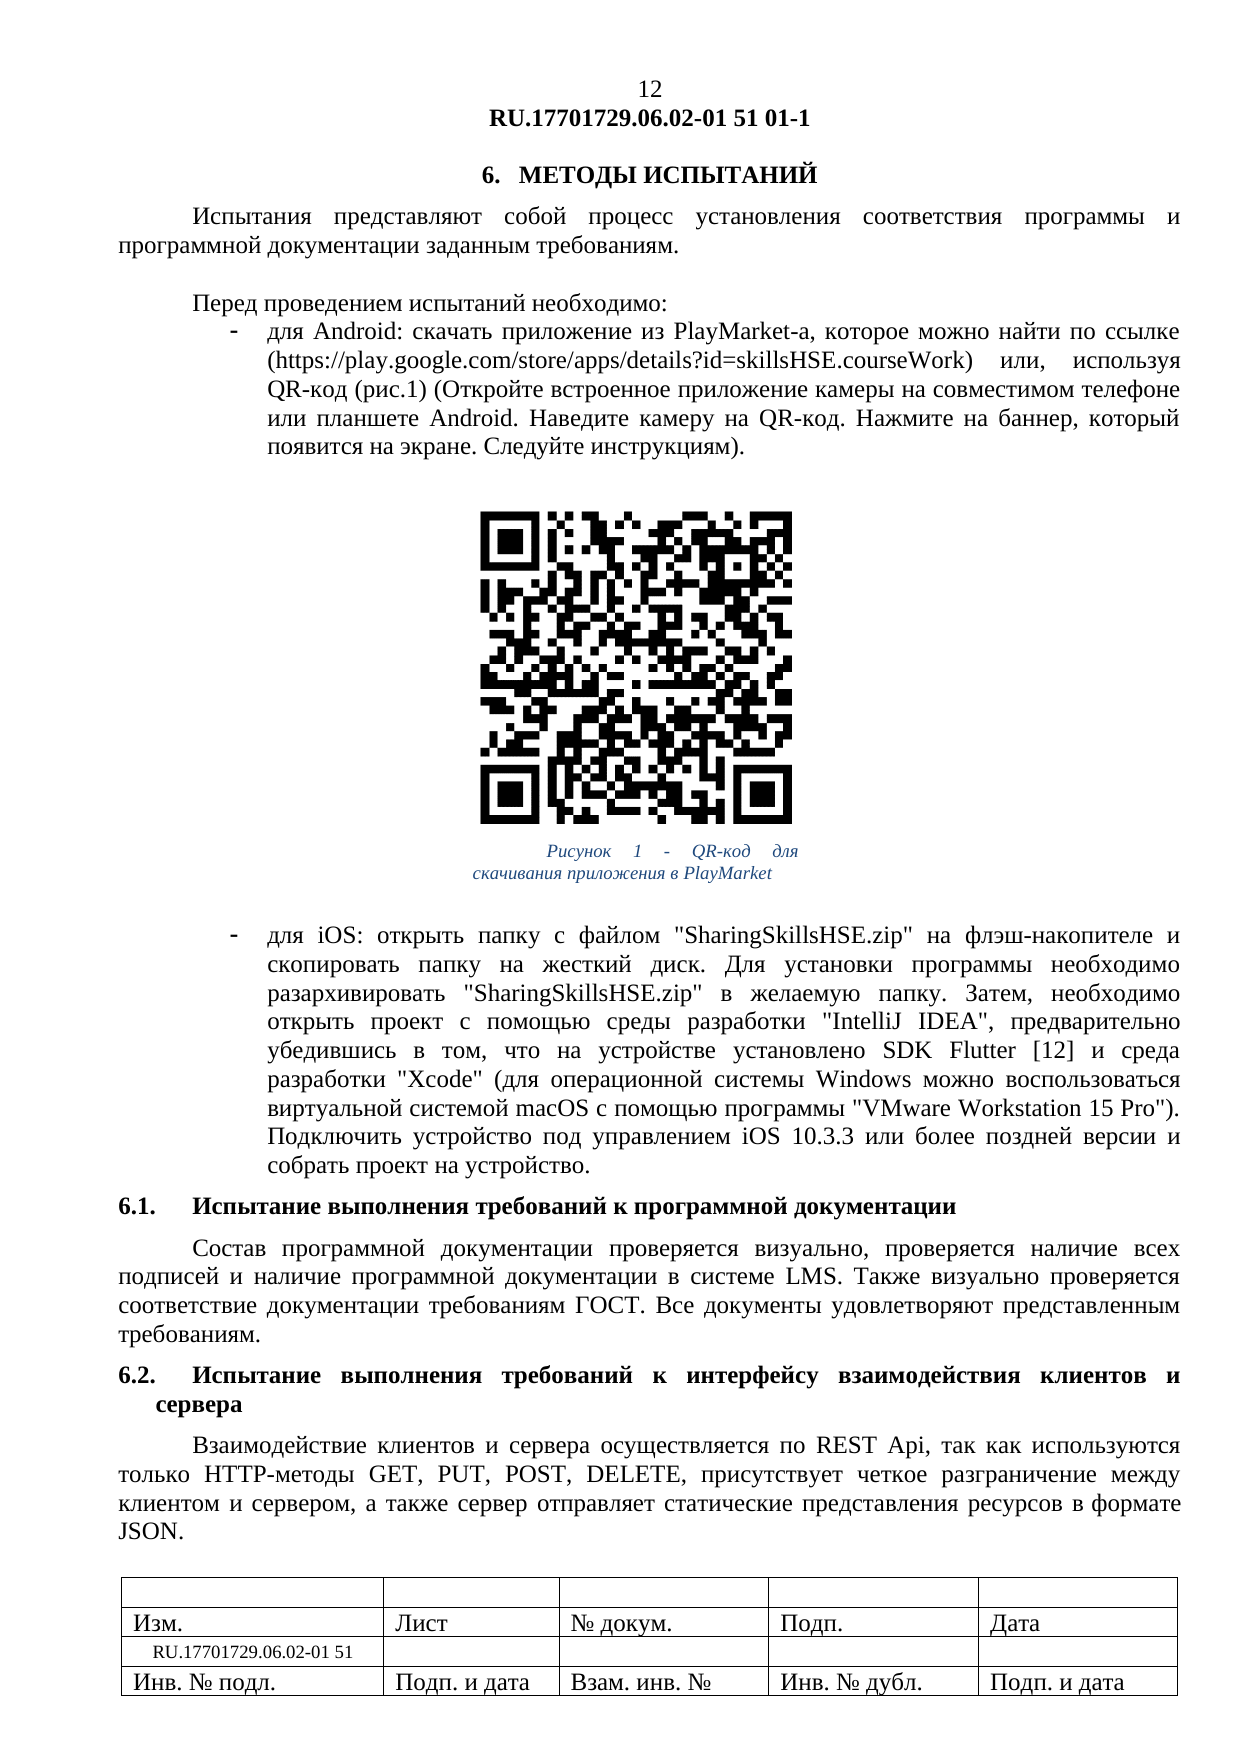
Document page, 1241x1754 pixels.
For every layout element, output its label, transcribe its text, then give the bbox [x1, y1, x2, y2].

subtitle МЕТОДЫ ИСПЫТАНИЙ [118, 160, 1181, 189]
subtitle Испытание выполнения требований к интерфейсу взаимодействия клиентов и сервера [118, 1360, 1181, 1418]
text Состав программной документации проверяется визуально, проверяется наличие всех подписей и наличие программной документации в системе LMS. Также визуально проверяется соответствие документации требованиям ГОСТ. Все документы удовлетворяют представленным требованиям. [118, 1233, 1181, 1348]
list для iOS: открыть папку с файлом "SharingSkillsHSE.zip" на флэш-накопителе и скопировать папку на жесткий диск. Для установки программы необходимо разархивировать "SharingSkillsHSE.zip" в желаемую папку. Затем, необходимо открыть проект с помощью среды разработки "IntelliJ IDEA", предварительно убедившись в том, что на устройстве установлено SDK Flutter [12] и среда разработки "Xcode" (для операционной системы Windows можно воспользоваться виртуальной системой macOS с помощью программы "VMware Workstation 15 Pro"). Подключить устройство под управлением iOS 10.3.3 или более поздней версии и собрать проект на устройство. [229, 920, 1181, 1179]
text Испытания представляют собой процесс установления соответствия программы и программной документации заданным требованиям. [118, 201, 1181, 259]
picture [472, 503, 800, 832]
list для Android: скачать приложение из PlayMarket-a, которое можно найти по ссылке (https://play.google.com/store/apps/details?id=skillsHSE.courseWork) или, используя QR-код (рис.1) (Откройте встроенное приложение камеры на совместимом телефоне или планшете Android. Наведите камеру на QR-код. Нажмите на баннер, который появится на экране. Следуйте инструкциям). [229, 316, 1181, 460]
subtitle Испытание выполнения требований к программной документации [118, 1191, 1181, 1220]
text Взаимодействие клиентов и сервера осуществляется по REST Api, так как используются только HTTP-методы GET, PUT, POST, DELETE, присутствует четкое разграничение между клиентом и сервером, а также сервер отправляет статические представления ресурсов в формате JSON. [118, 1430, 1181, 1545]
text Перед проведением испытаний необходимо: [118, 288, 1181, 316]
